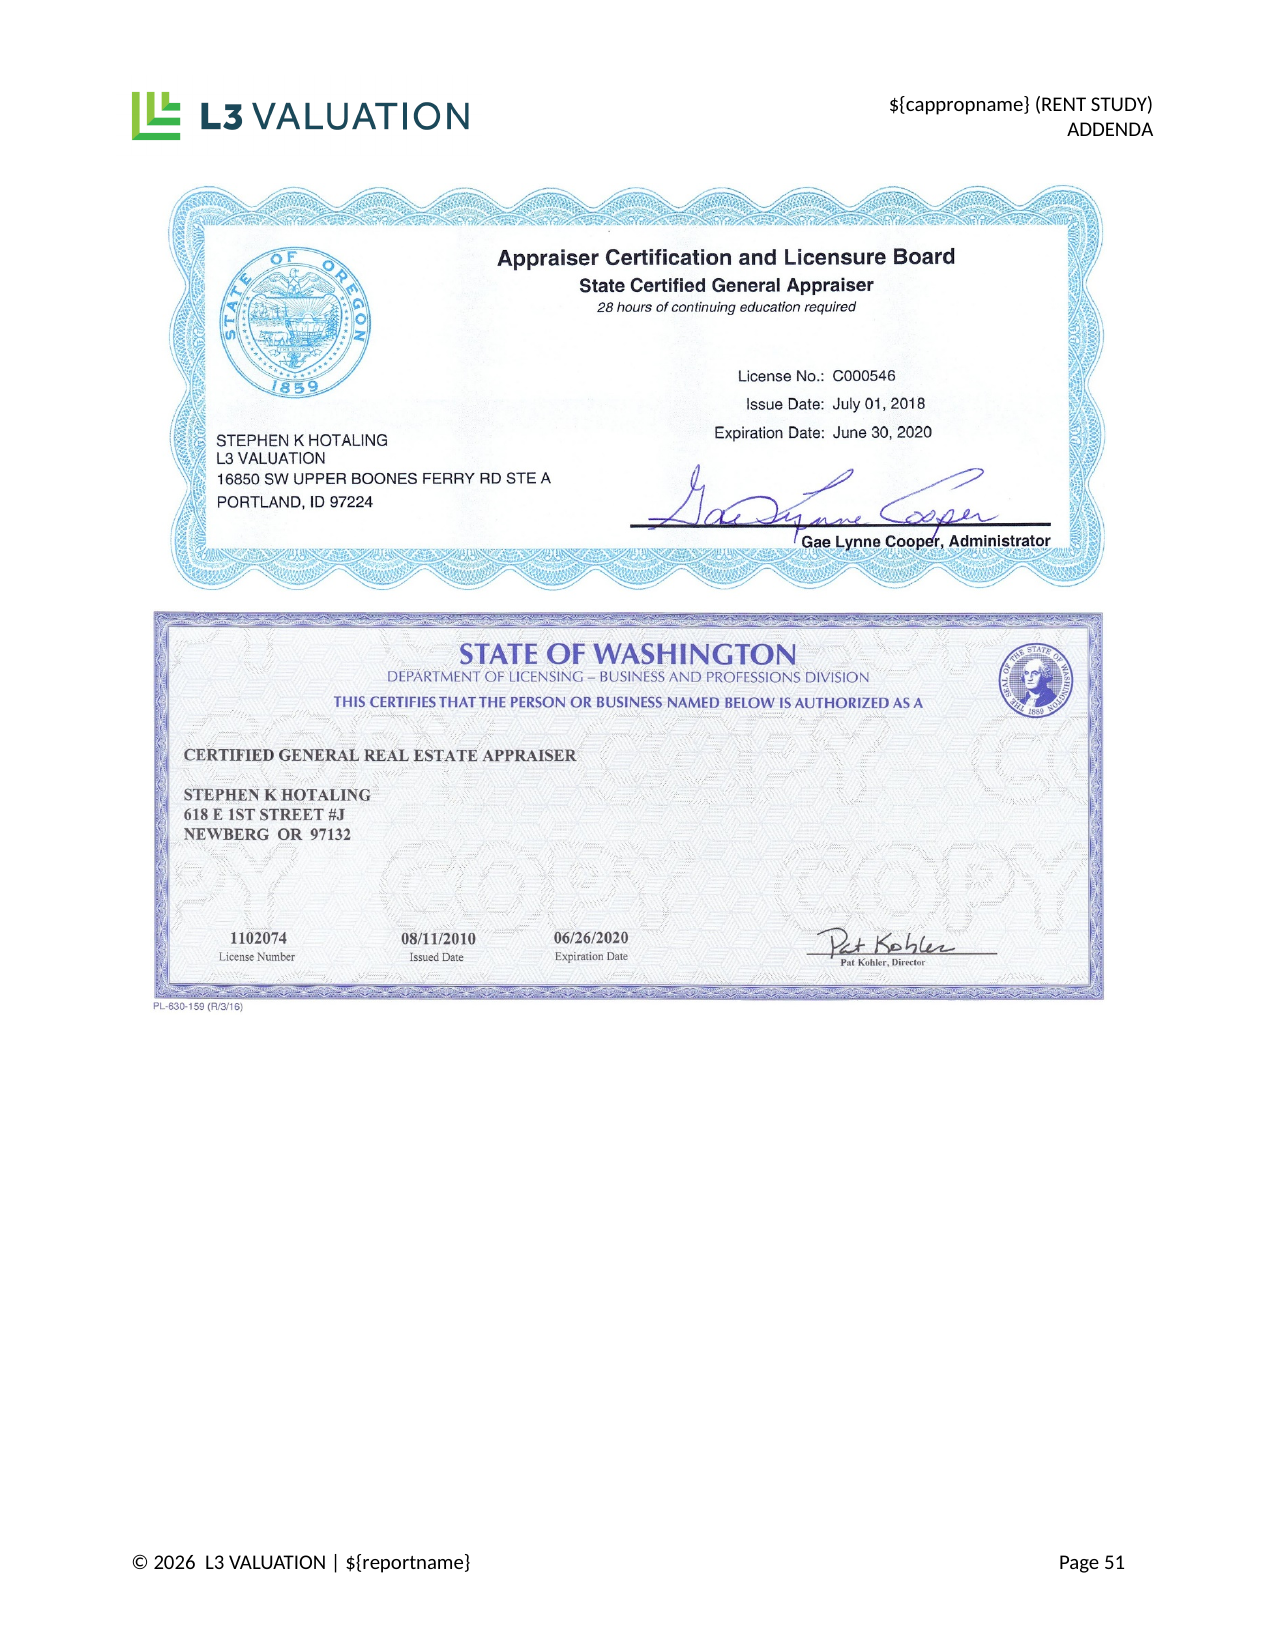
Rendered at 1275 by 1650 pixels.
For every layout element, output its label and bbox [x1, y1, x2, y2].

picture [116, 75, 483, 156]
picture [150, 183, 1107, 1015]
